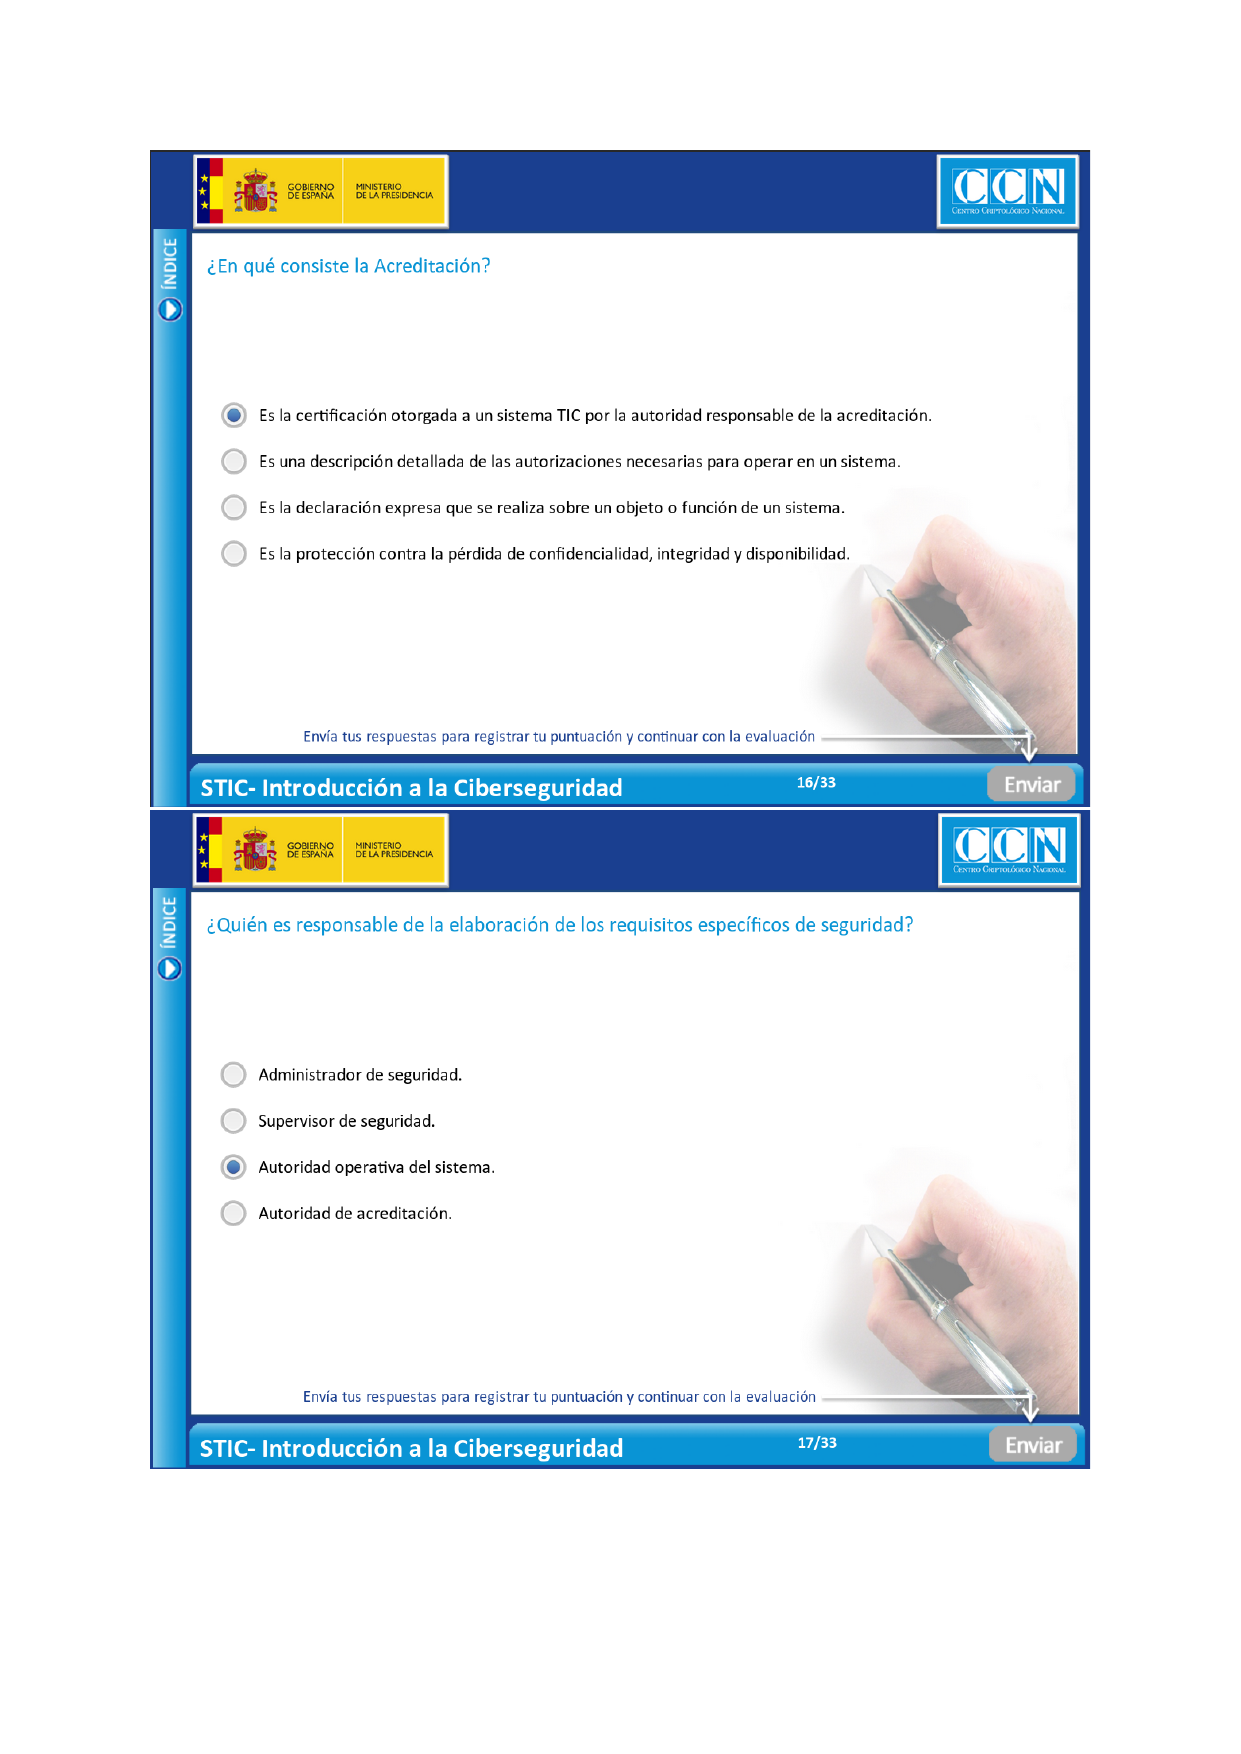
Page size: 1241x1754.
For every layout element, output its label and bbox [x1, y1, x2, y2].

picture [150, 150, 1091, 807]
picture [150, 810, 1091, 1469]
